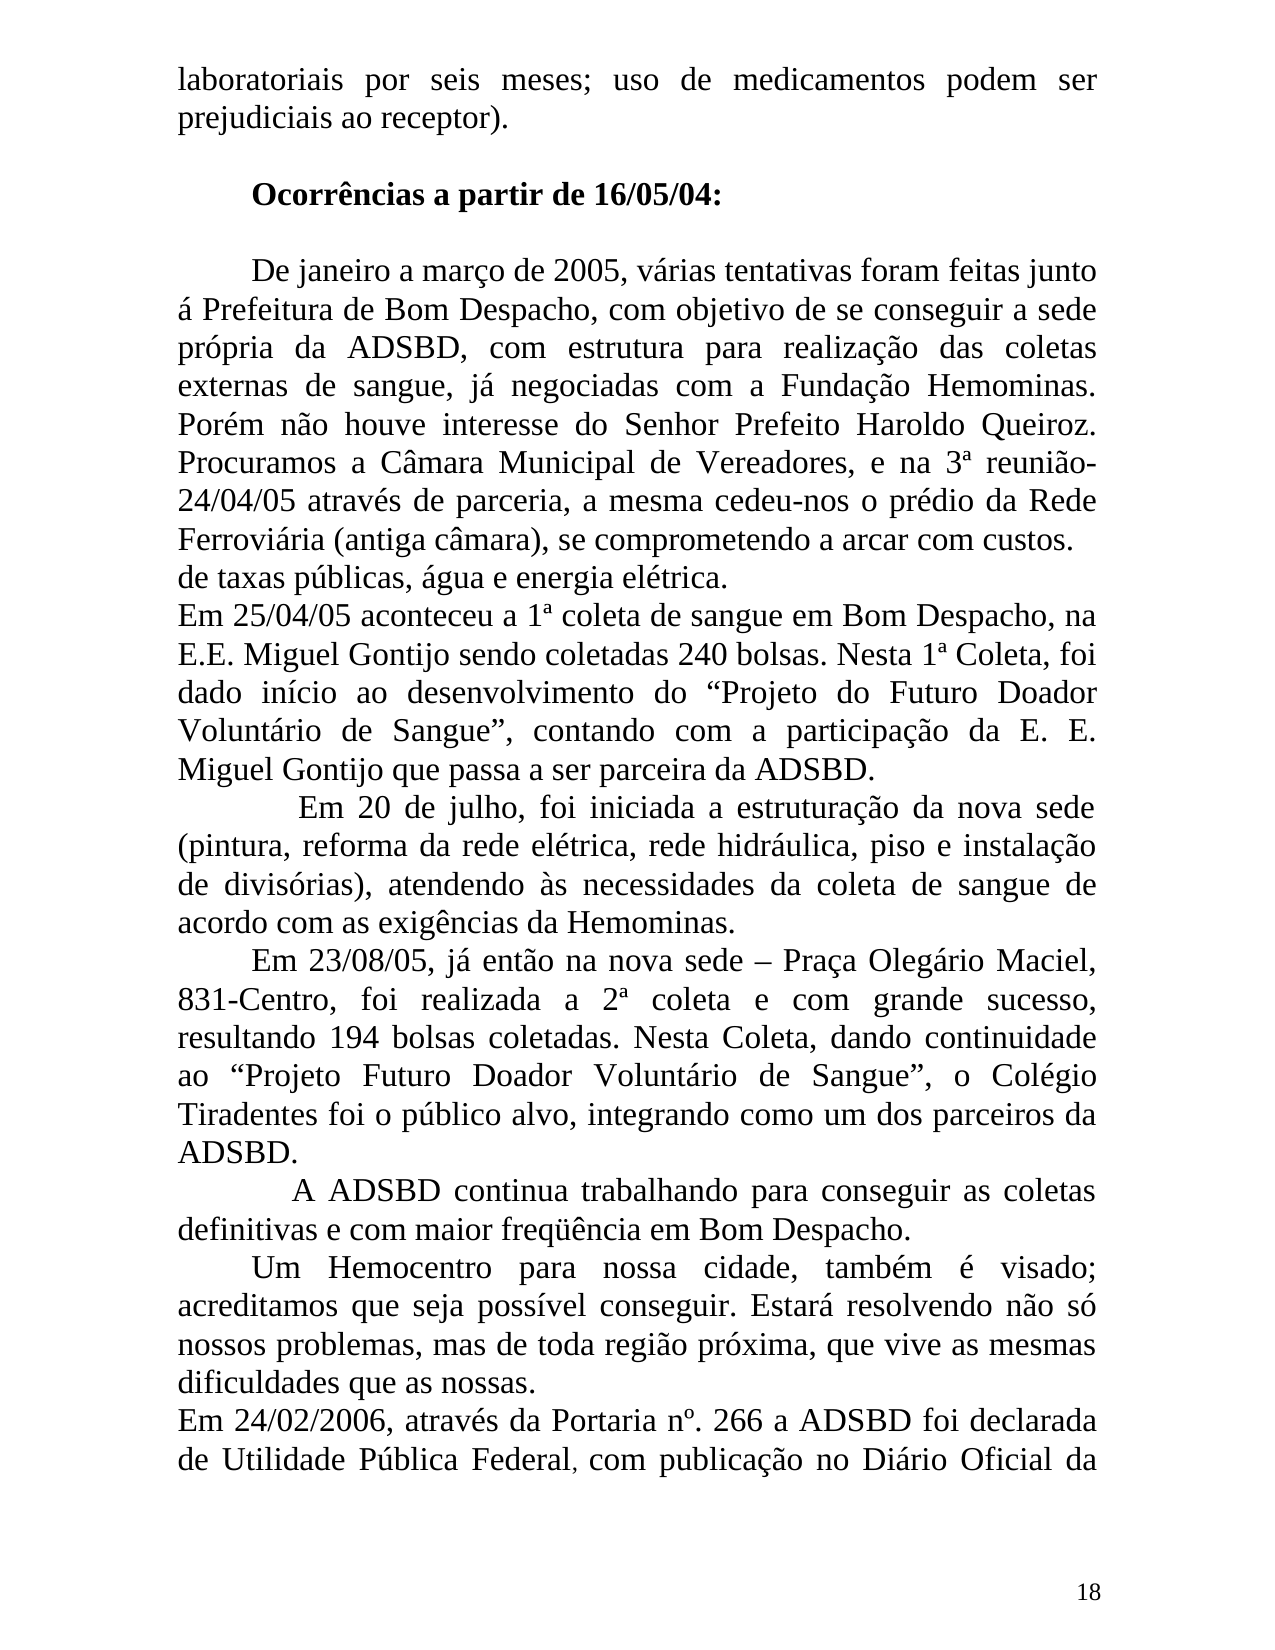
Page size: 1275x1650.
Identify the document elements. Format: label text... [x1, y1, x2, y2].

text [177, 59, 1098, 136]
text Um Hemocentro para nossa cidade, também é visado; acreditamos que seja possível conseguir. Estará resolvendo não só nossos problemas, mas de toda região próxima, que vive as mesmas dificuldades que as nossas. [177, 1247, 1098, 1401]
text Em 23/08/05, já então na nova sede – Praça Olegário Maciel, 831-Centro, foi realizada a 2ª coleta e com grande sucesso, resultando 194 bolsas coletadas. Nesta Coleta, dando continuidade ao “Projeto Futuro Doador Voluntário de Sangue”, o Colégio Tiradentes foi o público alvo, integrando como um dos parceiros da ADSBD. [177, 941, 1098, 1171]
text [177, 1401, 1098, 1477]
text de taxas públicas, água e energia elétrica. [177, 557, 1098, 596]
text Ocorrências a partir de 16/05/04: [177, 174, 1098, 212]
text A ADSBD continua trabalhando para conseguir as coletas definitivas e com maior freqüência em Bom Despacho. [177, 1171, 1098, 1247]
text Em 25/04/05 aconteceu a 1ª coleta de sangue em Bom Despacho, na E.E. Miguel Gontijo sendo coletadas 240 bolsas. Nesta 1ª Coleta, foi dado início ao desenvolvimento do “Projeto do Futuro Doador Voluntário de Sangue”, contando com a participação da E. E. Miguel Gontijo que passa a ser parceira da ADSBD. [177, 596, 1098, 787]
text Em 20 de julho, foi iniciada a estruturação da nova sede (pintura, reforma da rede elétrica, rede hidráulica, piso e instalação de divisórias), atendendo às necessidades da coleta de sangue de acordo com as exigências da Hemominas. [177, 787, 1098, 941]
text De janeiro a março de 2005, várias tentativas foram feitas junto á Prefeitura de Bom Despacho, com objetivo de se conseguir a sede própria da ADSBD, com estrutura para realização das coletas externas de sangue, já negociadas com a Fundação Hemominas. Porém não houve interesse do Senhor Prefeito Haroldo Queiroz. Procuramos a Câmara Municipal de Vereadores, e na 3ª reunião-24/04/05 através de parceria, a mesma cedeu-nos o prédio da Rede Ferroviária (antiga câmara), se comprometendo a arcar com custos. [177, 251, 1098, 557]
